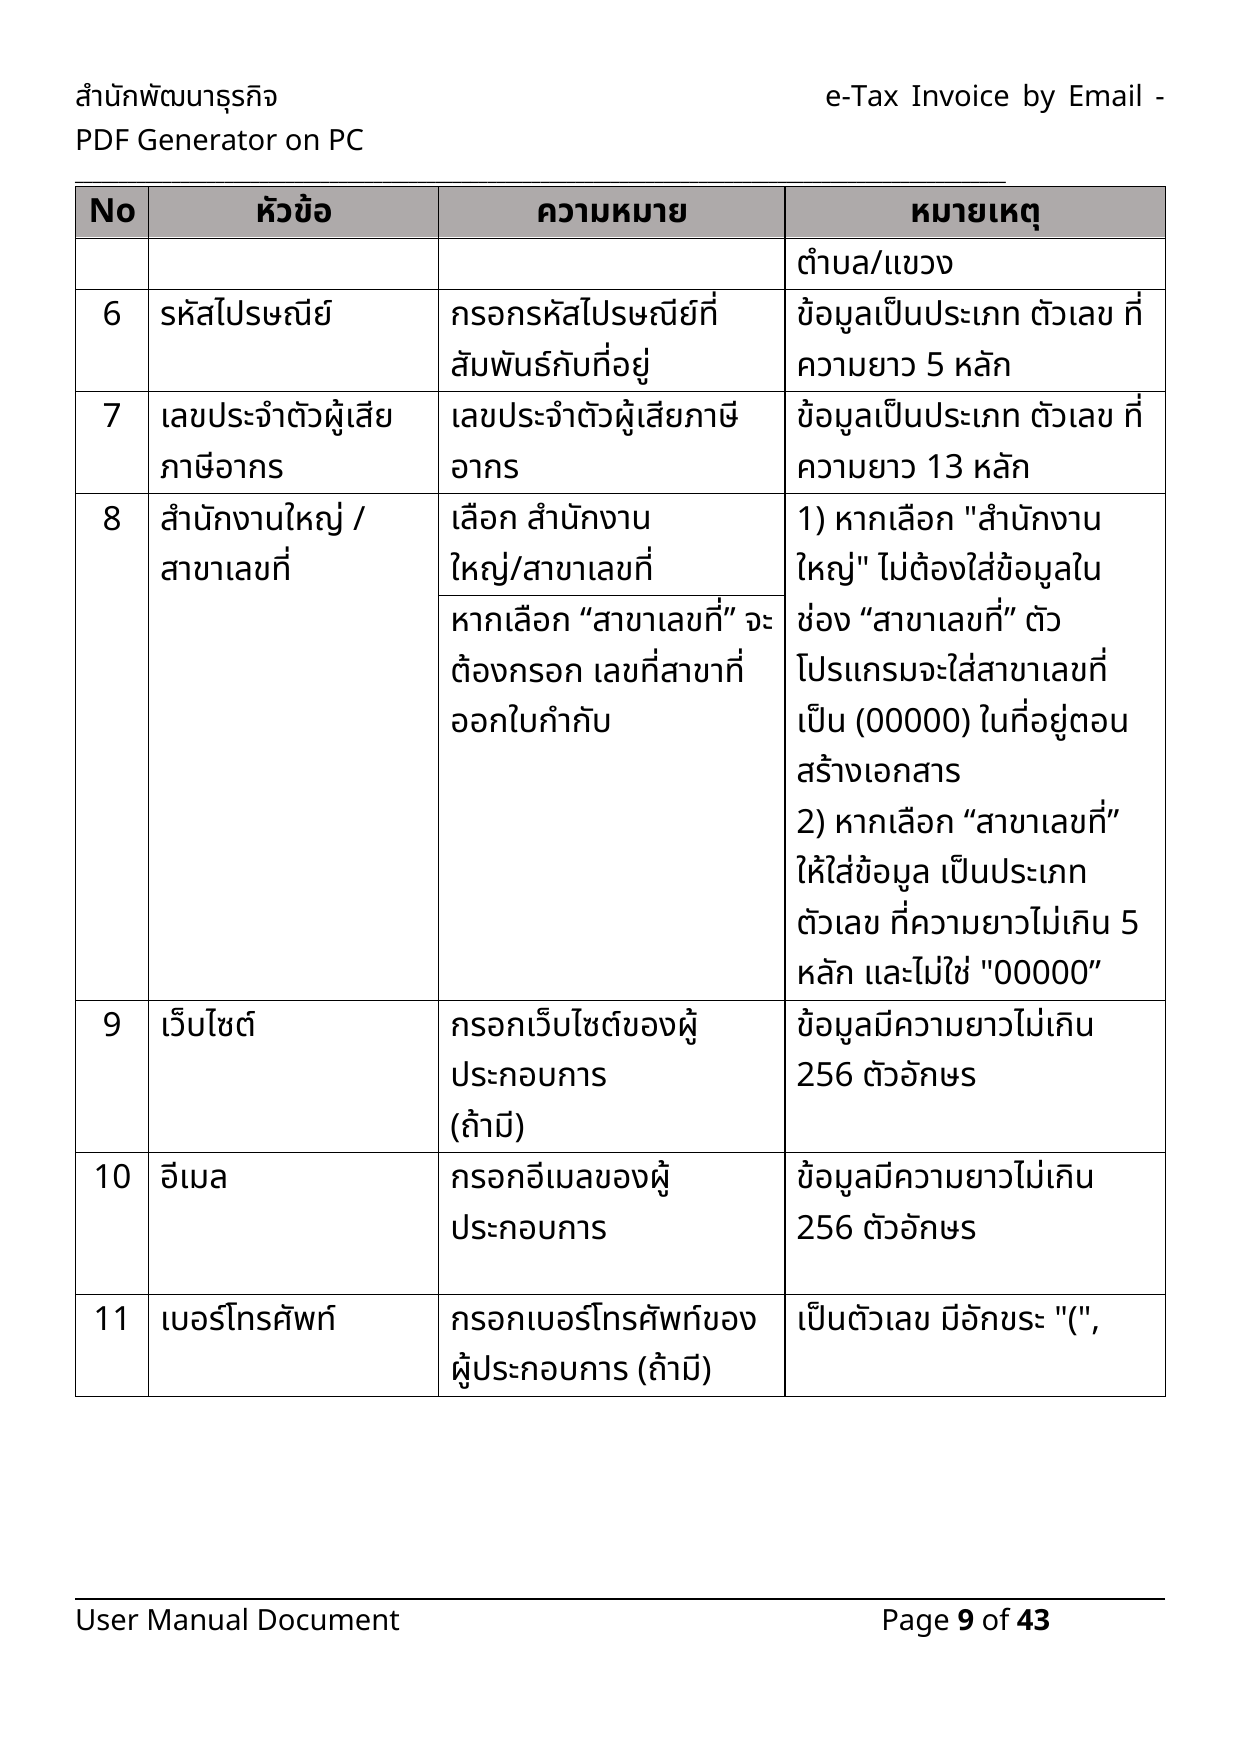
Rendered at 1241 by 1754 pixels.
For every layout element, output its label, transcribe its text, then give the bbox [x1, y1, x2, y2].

table_cell เบอร์โทรศัพท์ของผู้ประกอบการ [439, 1295, 784, 1396]
table_header No [76, 187, 148, 237]
table_cell อีเมล [149, 1153, 438, 1294]
table_cell เลขประจําตัวผู้เสียภาษีอากร [149, 392, 438, 493]
table_header ความหมาย [439, 187, 784, 237]
table_cell 1) หากเลือก "สำนักงานใหญ่" ไม่ต้องใส่ข้อมูลในช่อง “สาขาเลขที่” 2) หากเลือก “สาขาเลขที่” ให้ใส่ข้อมูล เป็นประเภทตัวเลข ที่ความยาวไม่เกิน 5 หลัก และไม่ใช่ "00000” [786, 494, 1165, 1000]
table_cell [439, 239, 784, 289]
table_cell [786, 239, 1165, 289]
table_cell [786, 1295, 1165, 1396]
table_cell [149, 239, 438, 289]
table_cell รหัสไปรษณีย์ที่สัมพันธ์กับที่อยู่ [439, 290, 784, 391]
table_cell [76, 494, 148, 1000]
table_cell สำนักงานใหญ่ / สาขาเลขที่ [149, 494, 438, 1000]
table_cell เบอร์โทรศัพท์ [149, 1295, 438, 1396]
table_cell อีเมลของผู้ประกอบการ [439, 1153, 784, 1294]
table_cell เลขที่สาขาที่ออกใบกำกับ [439, 596, 784, 1000]
table_cell [76, 290, 148, 391]
table_cell [76, 1153, 148, 1294]
table_cell ข้อมูลความยาวไม่เกิน ตัวอักษร [786, 1153, 1165, 1294]
table_cell [76, 239, 148, 289]
table_cell เว็บไซต์ของผู้ประกอบการ [439, 1001, 784, 1152]
table_header [149, 187, 438, 237]
table_cell [76, 1295, 148, 1396]
table_cell [439, 494, 784, 595]
table_cell รหัสไปรษณีย์ [149, 290, 438, 391]
table_header [786, 187, 1165, 237]
table_cell ข้อมูลเป็นประเภท ตัวเลข ที่ความยาว 5 หลัก [786, 290, 1165, 391]
table_cell [76, 1001, 148, 1152]
table_cell ข้อมูลความยาวไม่เกิน ตัวอักษร [786, 1001, 1165, 1152]
table_cell เลขประจําตัวผู้เสียภาษีอากร [439, 392, 784, 493]
table_cell ข้อมูลเป็นประเภท ตัวเลข ที่ความยาว 13 หลัก [786, 392, 1165, 493]
table_cell เว็บไซต์ [149, 1001, 438, 1152]
table_cell [76, 392, 148, 493]
